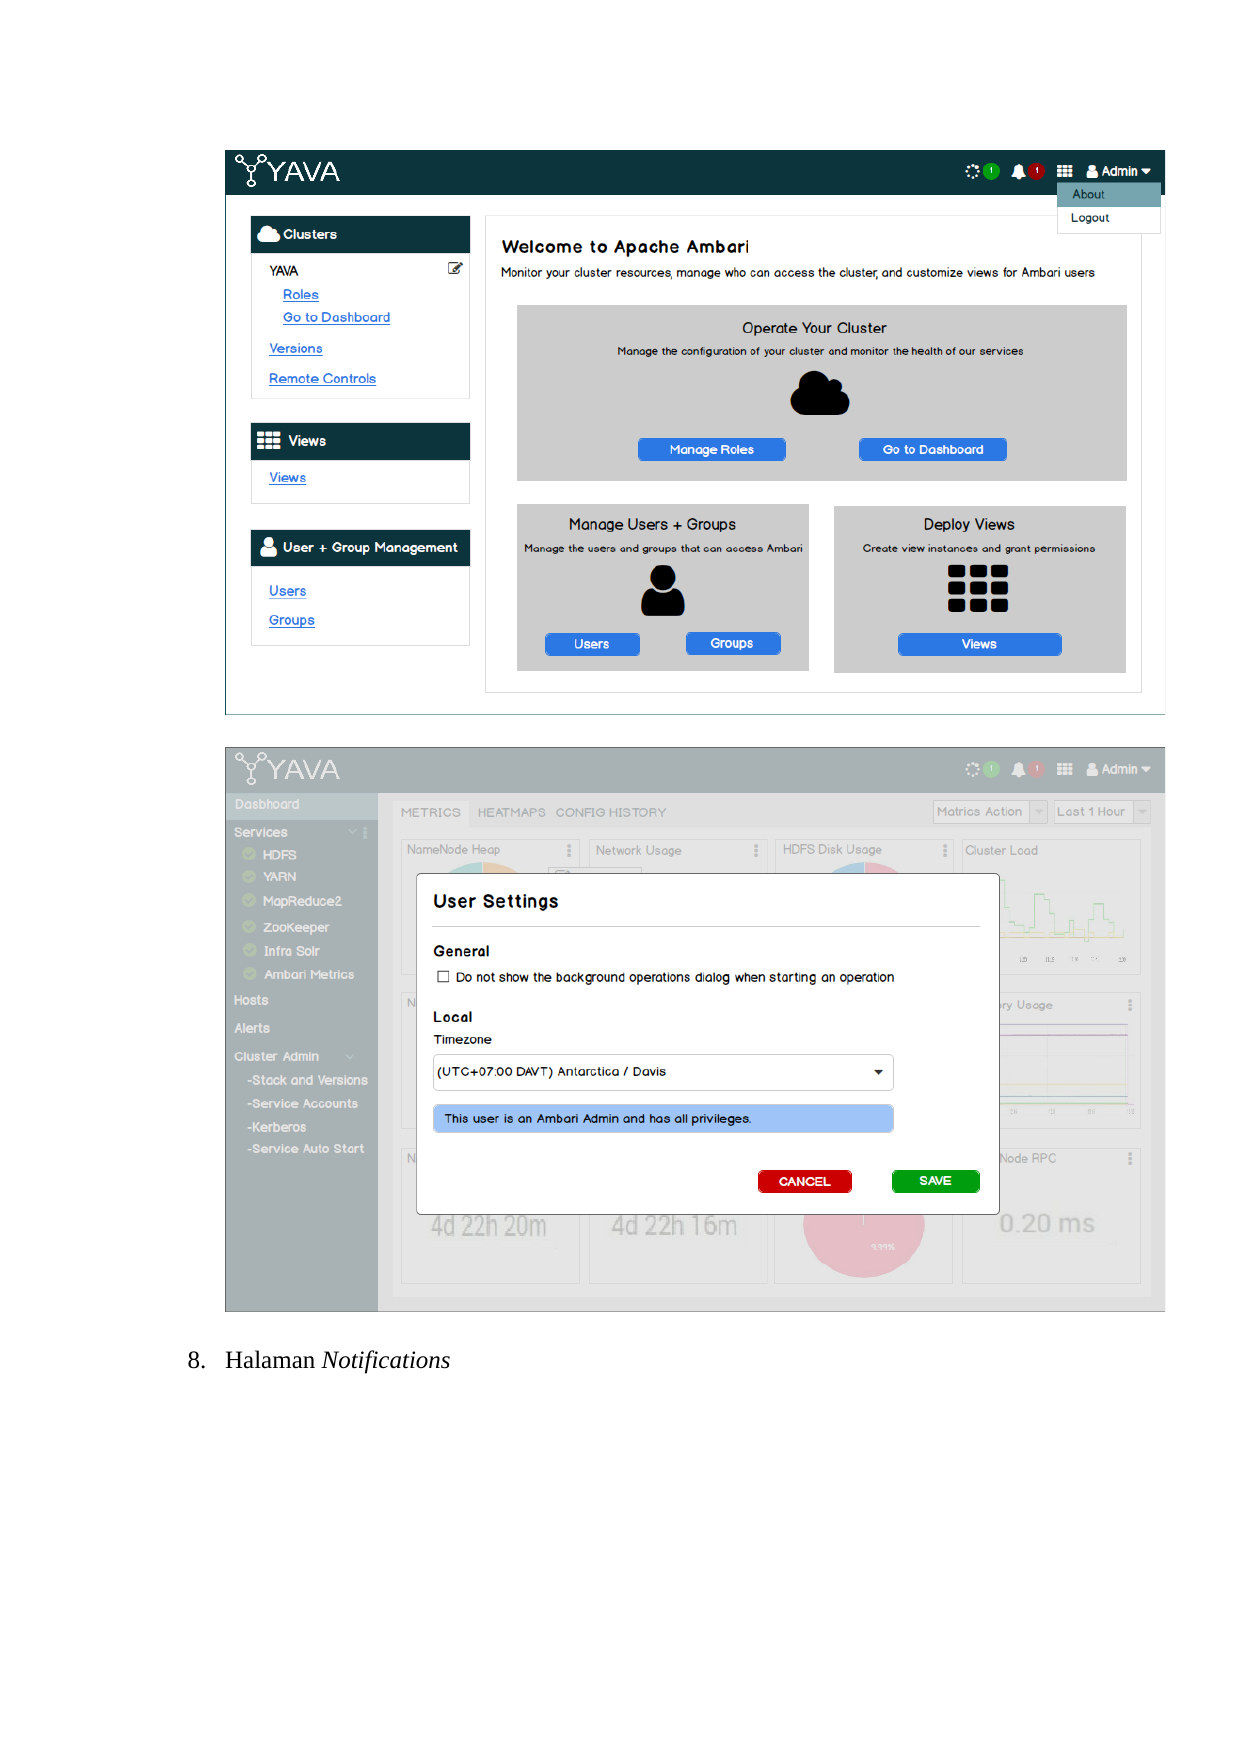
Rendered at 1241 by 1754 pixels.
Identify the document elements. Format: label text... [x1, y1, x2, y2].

picture [225, 150, 1166, 715]
picture [225, 747, 1166, 1312]
list Halaman Notifications [187, 1345, 1090, 1373]
